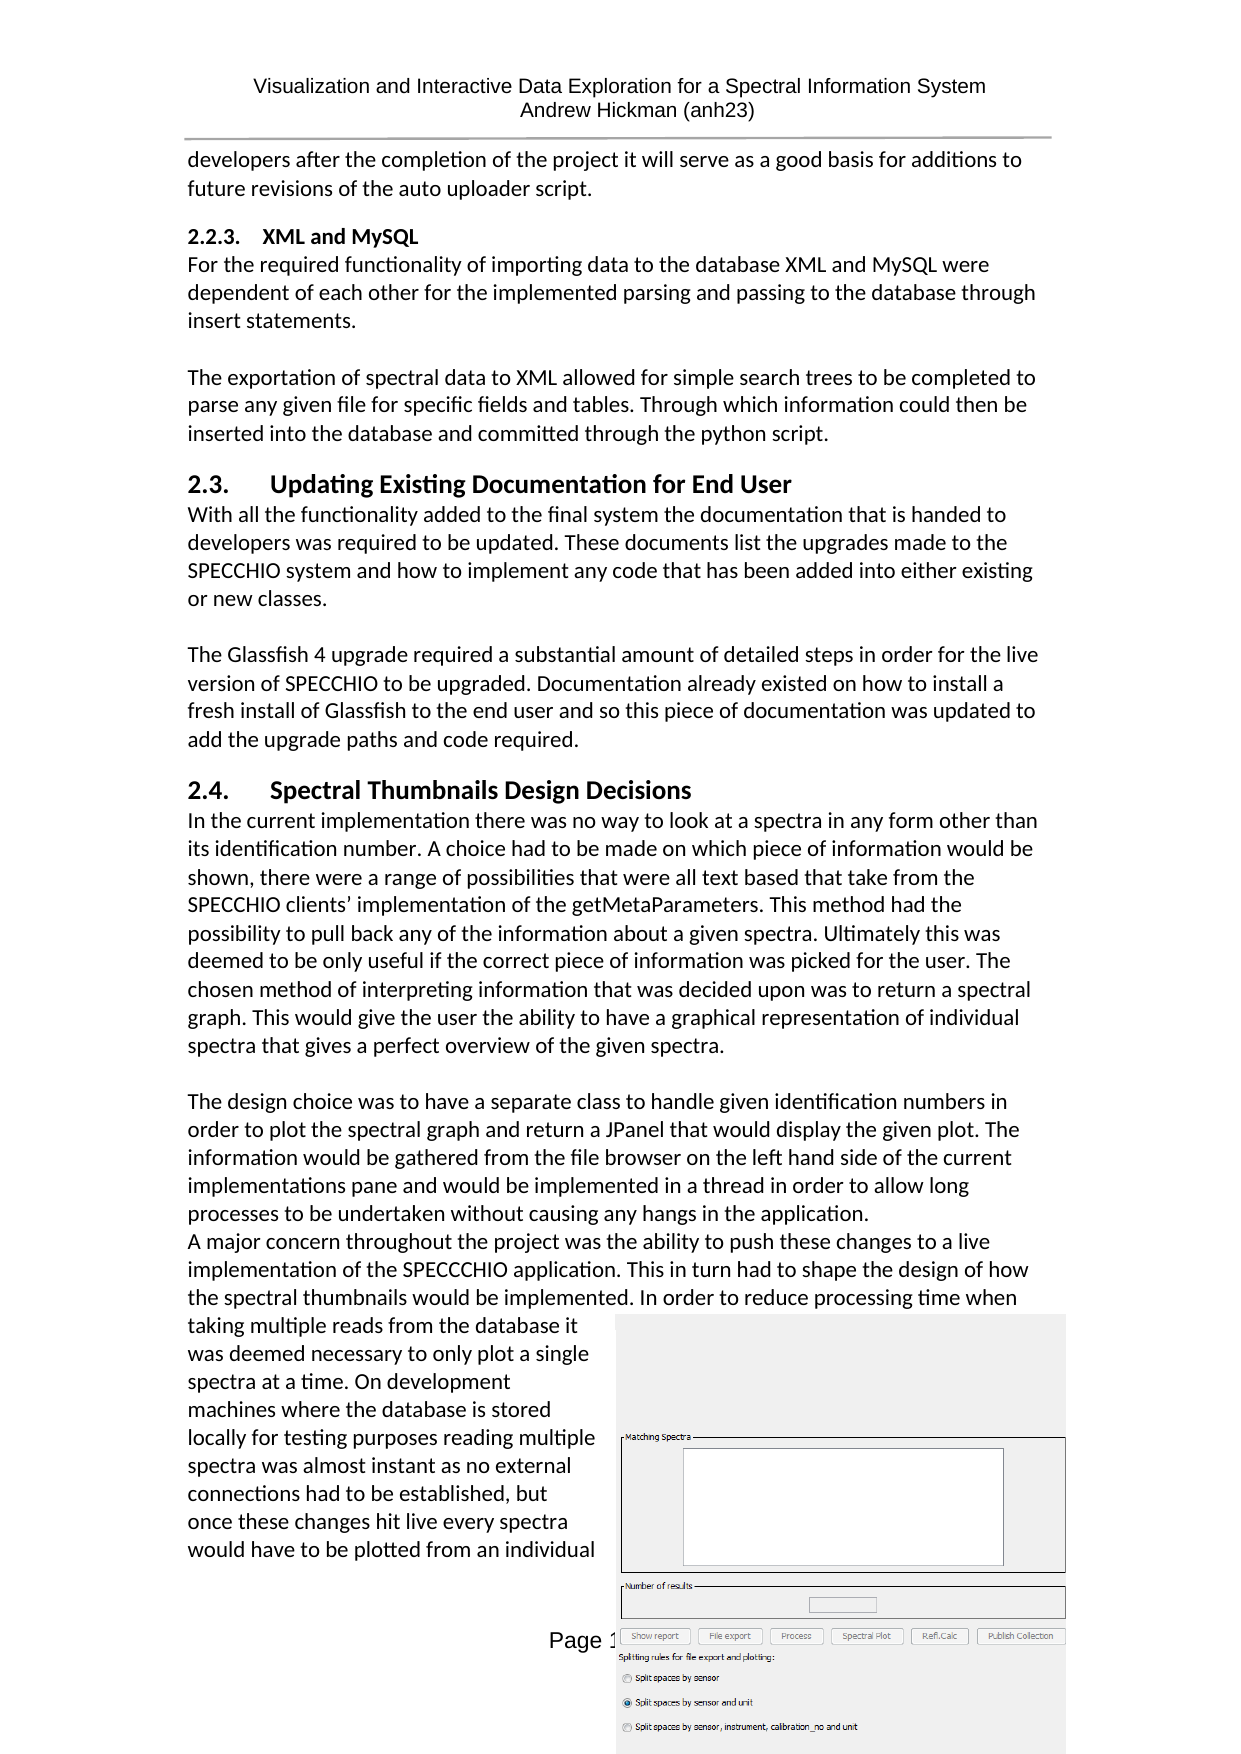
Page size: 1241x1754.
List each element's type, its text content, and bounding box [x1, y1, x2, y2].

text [187, 146, 1053, 202]
text The design choice was to have a separate class to handle given identification numbers in order to plot the spectral graph and return a JPanel that would display the given plot. The information would be gathered from the file browser on the left hand side of the current implementations pane and would be implemented in a thread in order to allow long processes to be undertaken without causing any hangs in the application. [187, 1087, 1053, 1227]
subtitle XML and MySQL [187, 222, 1053, 251]
text The exportation of spectral data to XML allowed for simple search trees to be completed to parse any given file for specific fields and tables. Through which information could then be inserted into the database and committed through the python script. [187, 363, 1053, 447]
text The Glassfish 4 upgrade required a substantial amount of detailed steps in order for the live version of SPECCHIO to be upgraded. Documentation already existed on how to install a fresh install of Glassfish to the end user and so this piece of documentation was updated to add the upgrade paths and code required. [187, 641, 1053, 753]
text In the current implementation there was no way to look at a spectra in any form other than its identification number. A choice had to be made on which piece of information would be shown, there were a range of possibilities that were all text based that take from the SPECCHIO clients’ implementation of the getMetaParameters. This method had the possibility to pull back any of the information about a given spectra. Ultimately this was deemed to be only useful if the correct piece of information was picked for the user. The chosen method of interpreting information that was decided upon was to return a spectral graph. This would give the user the ability to have a graphical representation of individual spectra that gives a perfect overview of the given spectra. [187, 807, 1053, 1059]
text For the required functionality of importing data to the database XML and MySQL were dependent of each other for the implemented parsing and passing to the database through insert statements. [187, 251, 1053, 334]
subtitle Spectral Thumbnails Design Decisions [187, 773, 1053, 807]
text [187, 1227, 1053, 1563]
picture [615, 1314, 1066, 1754]
subtitle Updating Existing Documentation for End User [187, 467, 1053, 501]
text With all the functionality added to the final system the documentation that is handed to developers was required to be updated. These documents list the upgrades made to the SPECCHIO system and how to implement any code that has been added into either existing or new classes. [187, 501, 1053, 613]
